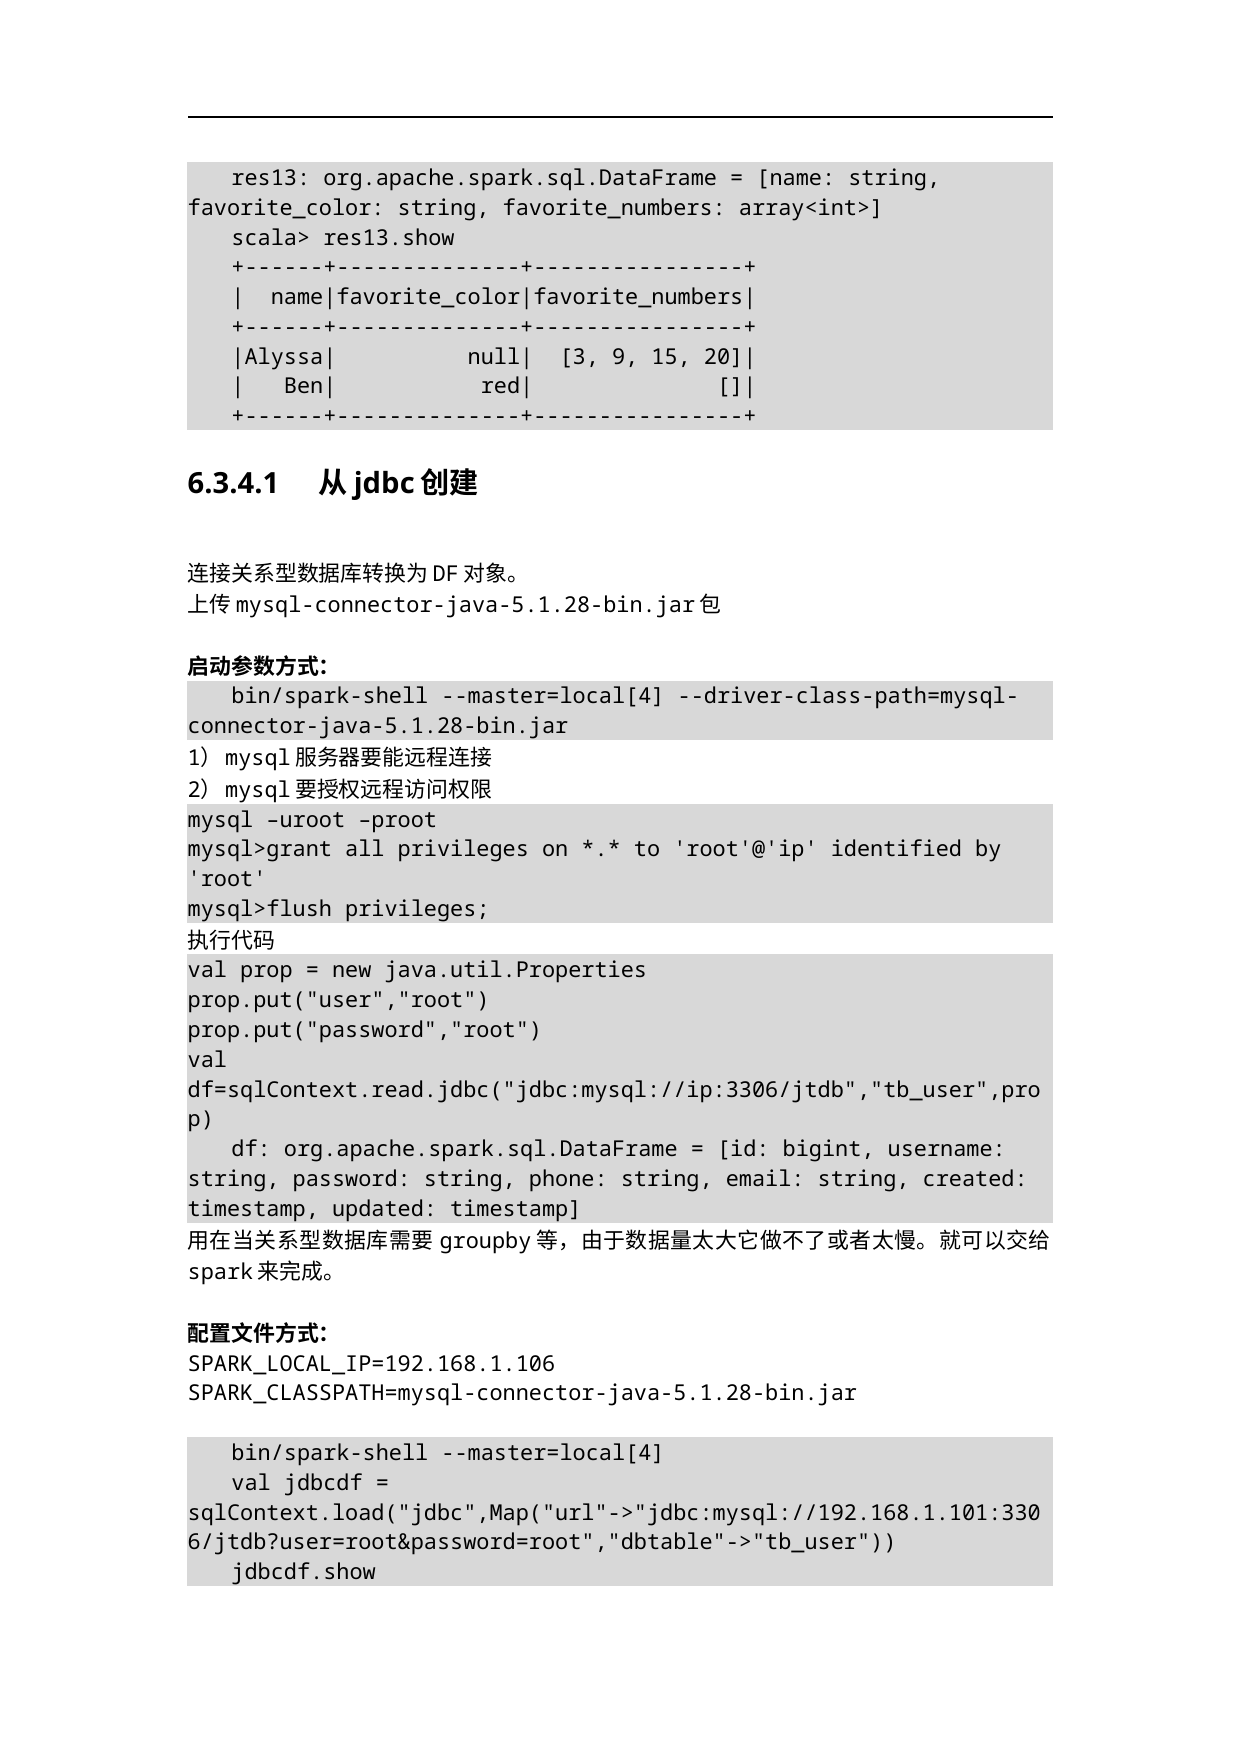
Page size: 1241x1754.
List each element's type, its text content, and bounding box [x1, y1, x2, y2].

subtitle 从jdbc创建 [187, 459, 1053, 502]
text jdbcdf.show [187, 1556, 1053, 1586]
text +------+--------------+----------------+ [187, 251, 1053, 281]
text 用在当关系型数据库需要groupby等，由于数据量太大它做不了或者太慢。就可以交给spark来完成。 [187, 1223, 1053, 1286]
text 启动参数方式： [187, 649, 1053, 681]
text mysql>grant all privileges on *.* to 'root'@'ip' identified by 'root' [187, 833, 1053, 893]
text | name|favorite_color|favorite_numbers| [187, 281, 1053, 311]
text +------+--------------+----------------+ [187, 311, 1053, 341]
text +------+--------------+----------------+ [187, 400, 1053, 430]
text bin/spark-shell --master=local[4] --driver-class-path=mysql-connector-java-5.1.28-bin.jar [187, 681, 1053, 740]
text 连接关系型数据库转换为DF对象。 [187, 556, 1053, 587]
text df: org.apache.spark.sql.DataFrame = [id: bigint, username: string, password: string, phone: string, email: string, created: timestamp, updated: timestamp] [187, 1133, 1053, 1223]
text 执行代码 [187, 923, 1053, 954]
text SPARK_LOCAL_IP=192.168.1.106 [187, 1348, 1053, 1377]
list mysql要授权远程访问权限 [187, 772, 1053, 804]
text prop.put("user","root") [187, 984, 1053, 1014]
text val prop = new java.util.Properties [187, 954, 1053, 984]
text SPARK_CLASSPATH=mysql-connector-java-5.1.28-bin.jar [187, 1377, 1053, 1407]
text scala> res13.show [187, 222, 1053, 251]
text prop.put("password","root") [187, 1014, 1053, 1044]
text bin/spark-shell --master=local[4] [187, 1437, 1053, 1467]
text 配置文件方式： [187, 1316, 1053, 1348]
text mysql>flush privileges; [187, 893, 1053, 923]
text val df=sqlContext.read.jdbc("jdbc:mysql://ip:3306/jtdb","tb_user",prop) [187, 1044, 1053, 1133]
text res13: org.apache.spark.sql.DataFrame = [name: string, favorite_color: string, favorite_numbers: array<int>] [187, 162, 1053, 222]
text |Alyssa| null| [3, 9, 15, 20]| [187, 341, 1053, 371]
text mysql –uroot –proot [187, 804, 1053, 833]
text | Ben| red| []| [187, 371, 1053, 400]
list mysql服务器要能远程连接 [187, 740, 1053, 772]
text 上传mysql-connector-java-5.1.28-bin.jar包 [187, 587, 1053, 619]
text val jdbcdf = sqlContext.load("jdbc",Map("url"->"jdbc:mysql://192.168.1.101:3306/jtdb?user=root&password=root","dbtable"->"tb_user")) [187, 1467, 1053, 1556]
